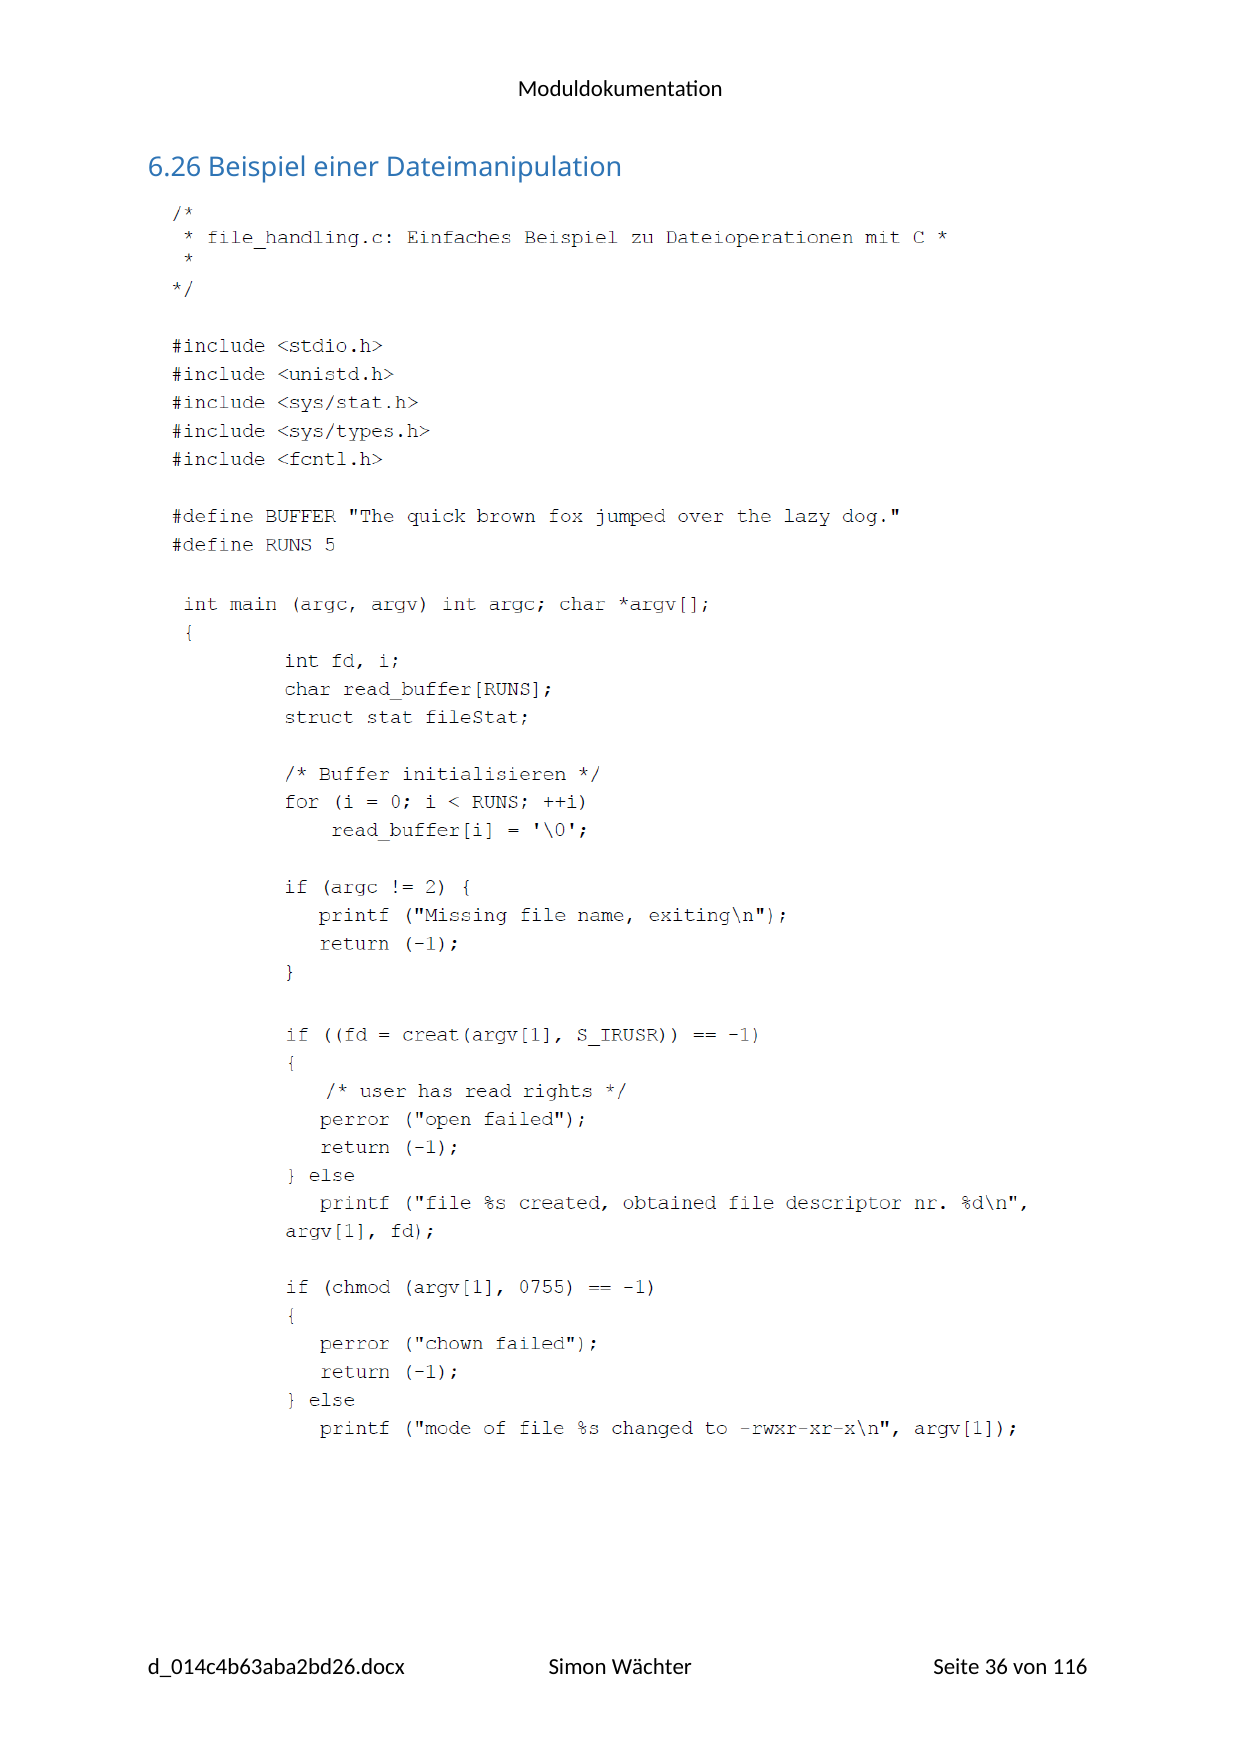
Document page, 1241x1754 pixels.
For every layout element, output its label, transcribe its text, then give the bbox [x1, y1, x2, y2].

picture [147, 591, 1093, 993]
picture [147, 1011, 1093, 1458]
picture [147, 187, 1093, 573]
subtitle Beispiel einer Dateimanipulation [148, 148, 1093, 184]
